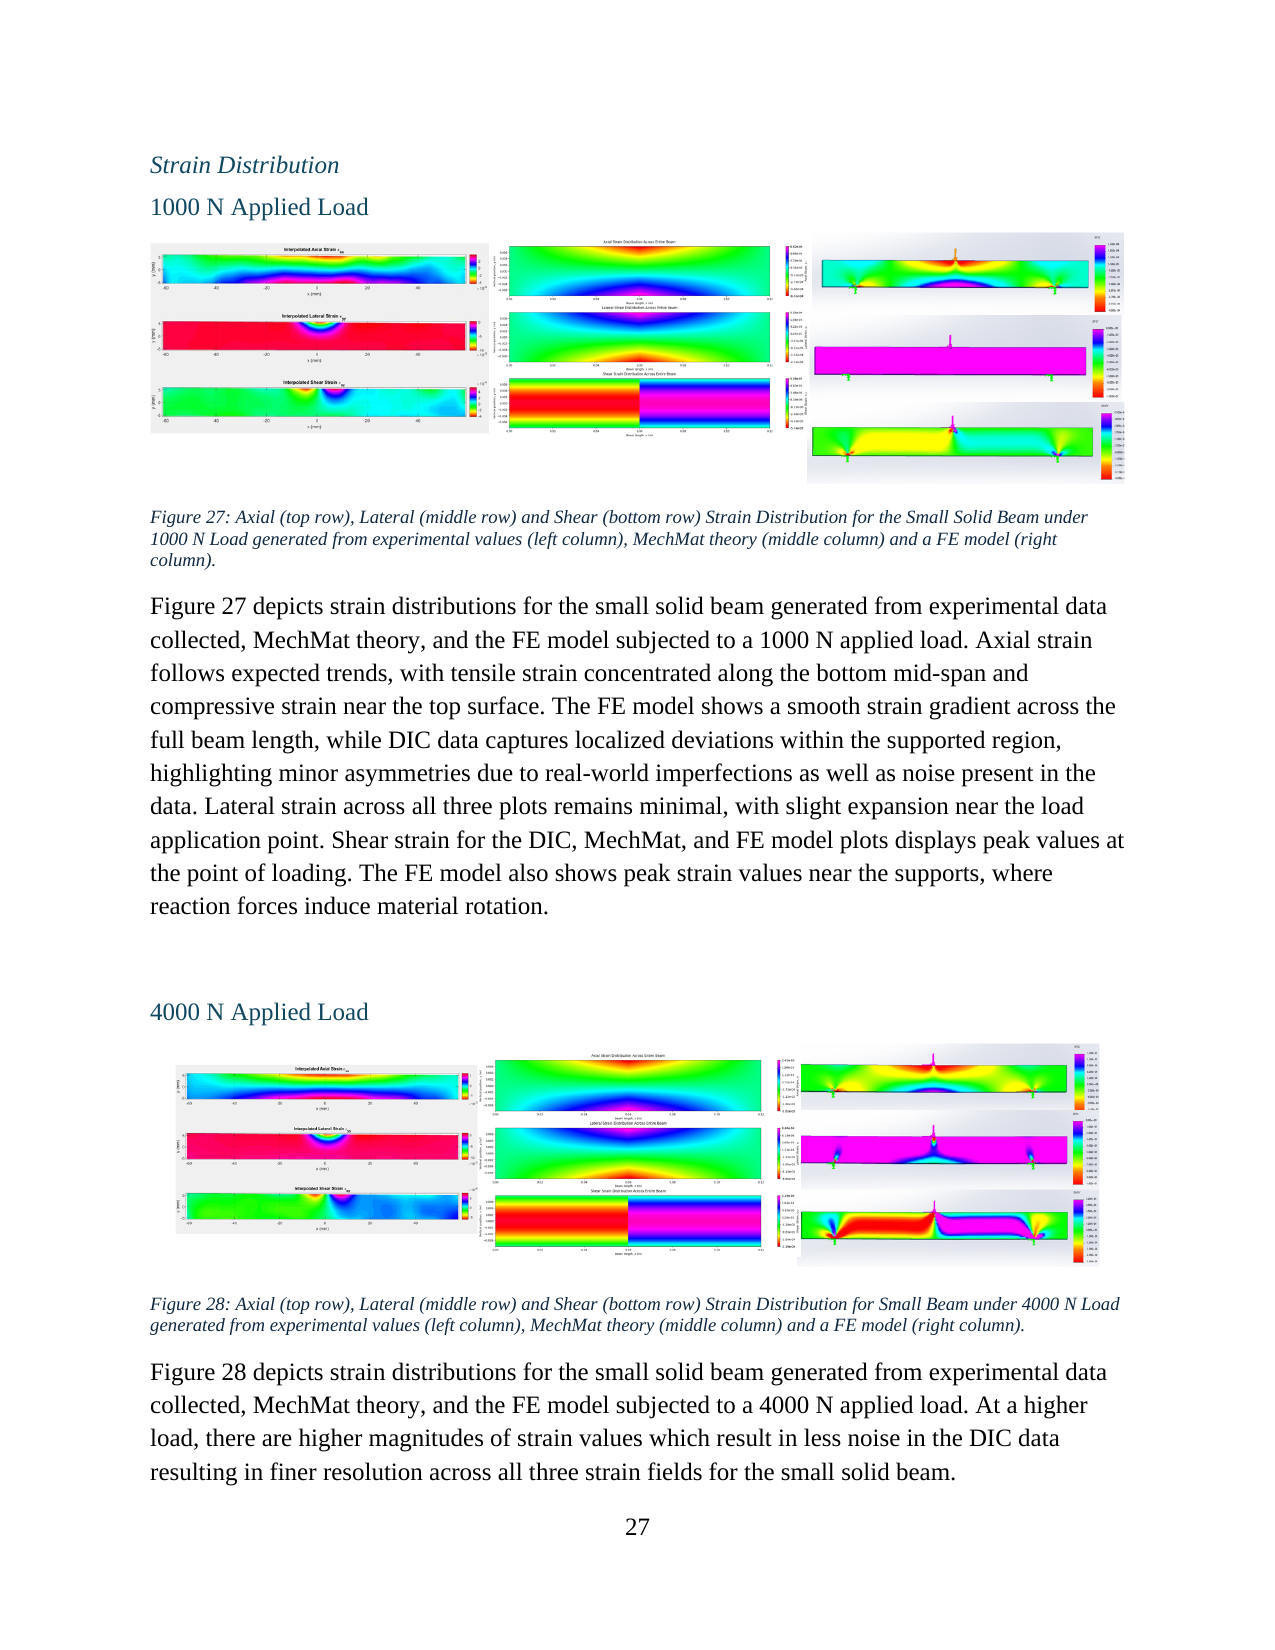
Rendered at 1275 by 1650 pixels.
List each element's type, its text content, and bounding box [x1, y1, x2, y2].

subtitle Strain Curves at Specified X-Coordinate [150, 1048, 1125, 1077]
picture [175, 527, 1100, 763]
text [150, 150, 1125, 412]
text Figure 28: Axial (top row), Lateral (middle row) and Shear (bottom row) Strain Distribution for Small Beam under 4000 N Load generated from experimental values (left column), MechMat theory (middle column) and a FE model (right column). [150, 784, 1125, 828]
text Figure 28 depicts strain distributions for the small solid beam generated from experimental data collected, MechMat theory, and the FE model subjected to a 4000 N applied load. At a higher load, there are higher magnitudes of strain values which result in less noise in the DIC data resulting in finer resolution across all three strain fields for the small solid beam. [150, 848, 1125, 977]
text This section shows the axial and shear strains at x = 30mm for 1000 N and 4000 N loads (Figure 29). [150, 1086, 1125, 1148]
subtitle 4000 N Applied Load [150, 489, 1125, 518]
